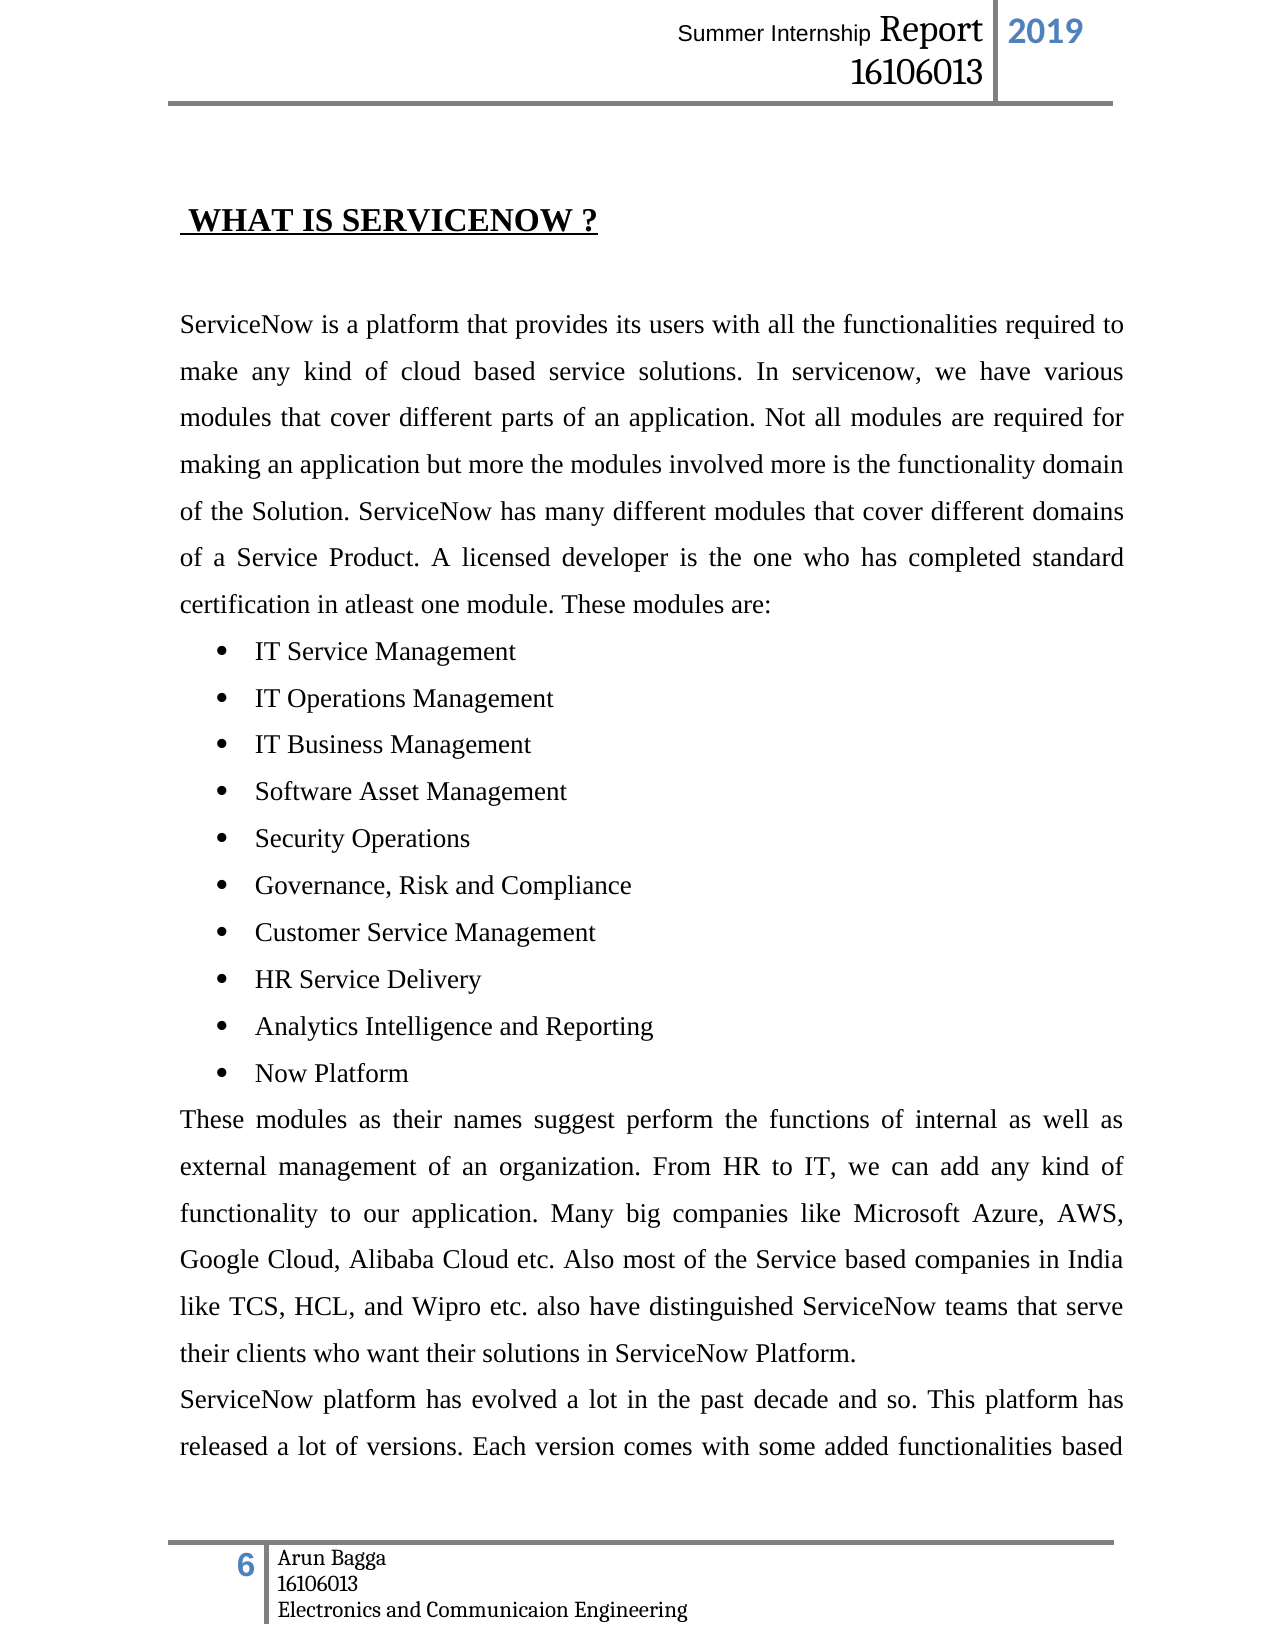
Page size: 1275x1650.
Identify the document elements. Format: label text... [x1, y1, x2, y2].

text ServiceNow is a platform that provides its users with all the functionalities required to make any kind of cloud based service solutions. In servicenow, we have various modules that cover different parts of an application. Not all modules are required for making an application but more the modules involved more is the functionality domain of the Solution. ServiceNow has many different modules that cover different domains of a Service Product. A licensed developer is the one who has completed standard certification in atleast one module. These modules are: [179, 308, 1125, 619]
list Software Asset Management [217, 775, 1125, 807]
text WHAT IS SERVICENOW ? [179, 200, 1125, 239]
list Customer Service Management [217, 916, 1125, 947]
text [179, 1383, 1125, 1461]
list HR Service Delivery [217, 963, 1125, 994]
list Security Operations [217, 822, 1125, 853]
list IT Operations Management [217, 682, 1125, 713]
list IT Business Management [217, 728, 1125, 760]
list IT Service Management [217, 635, 1125, 666]
list Analytics Intelligence and Reporting [217, 1010, 1125, 1041]
list Governance, Risk and Compliance [217, 869, 1125, 900]
text These modules as their names suggest perform the functions of internal as well as external management of an organization. From HR to IT, we can add any kind of functionality to our application. Many big companies like Microsoft Azure, AWS, Google Cloud, Alibaba Cloud etc. Also most of the Service based companies in India like TCS, HCL, and Wipro etc. also have distinguished ServiceNow teams that serve their clients who want their solutions in ServiceNow Platform. [179, 1103, 1125, 1368]
list Now Platform [217, 1057, 1125, 1088]
